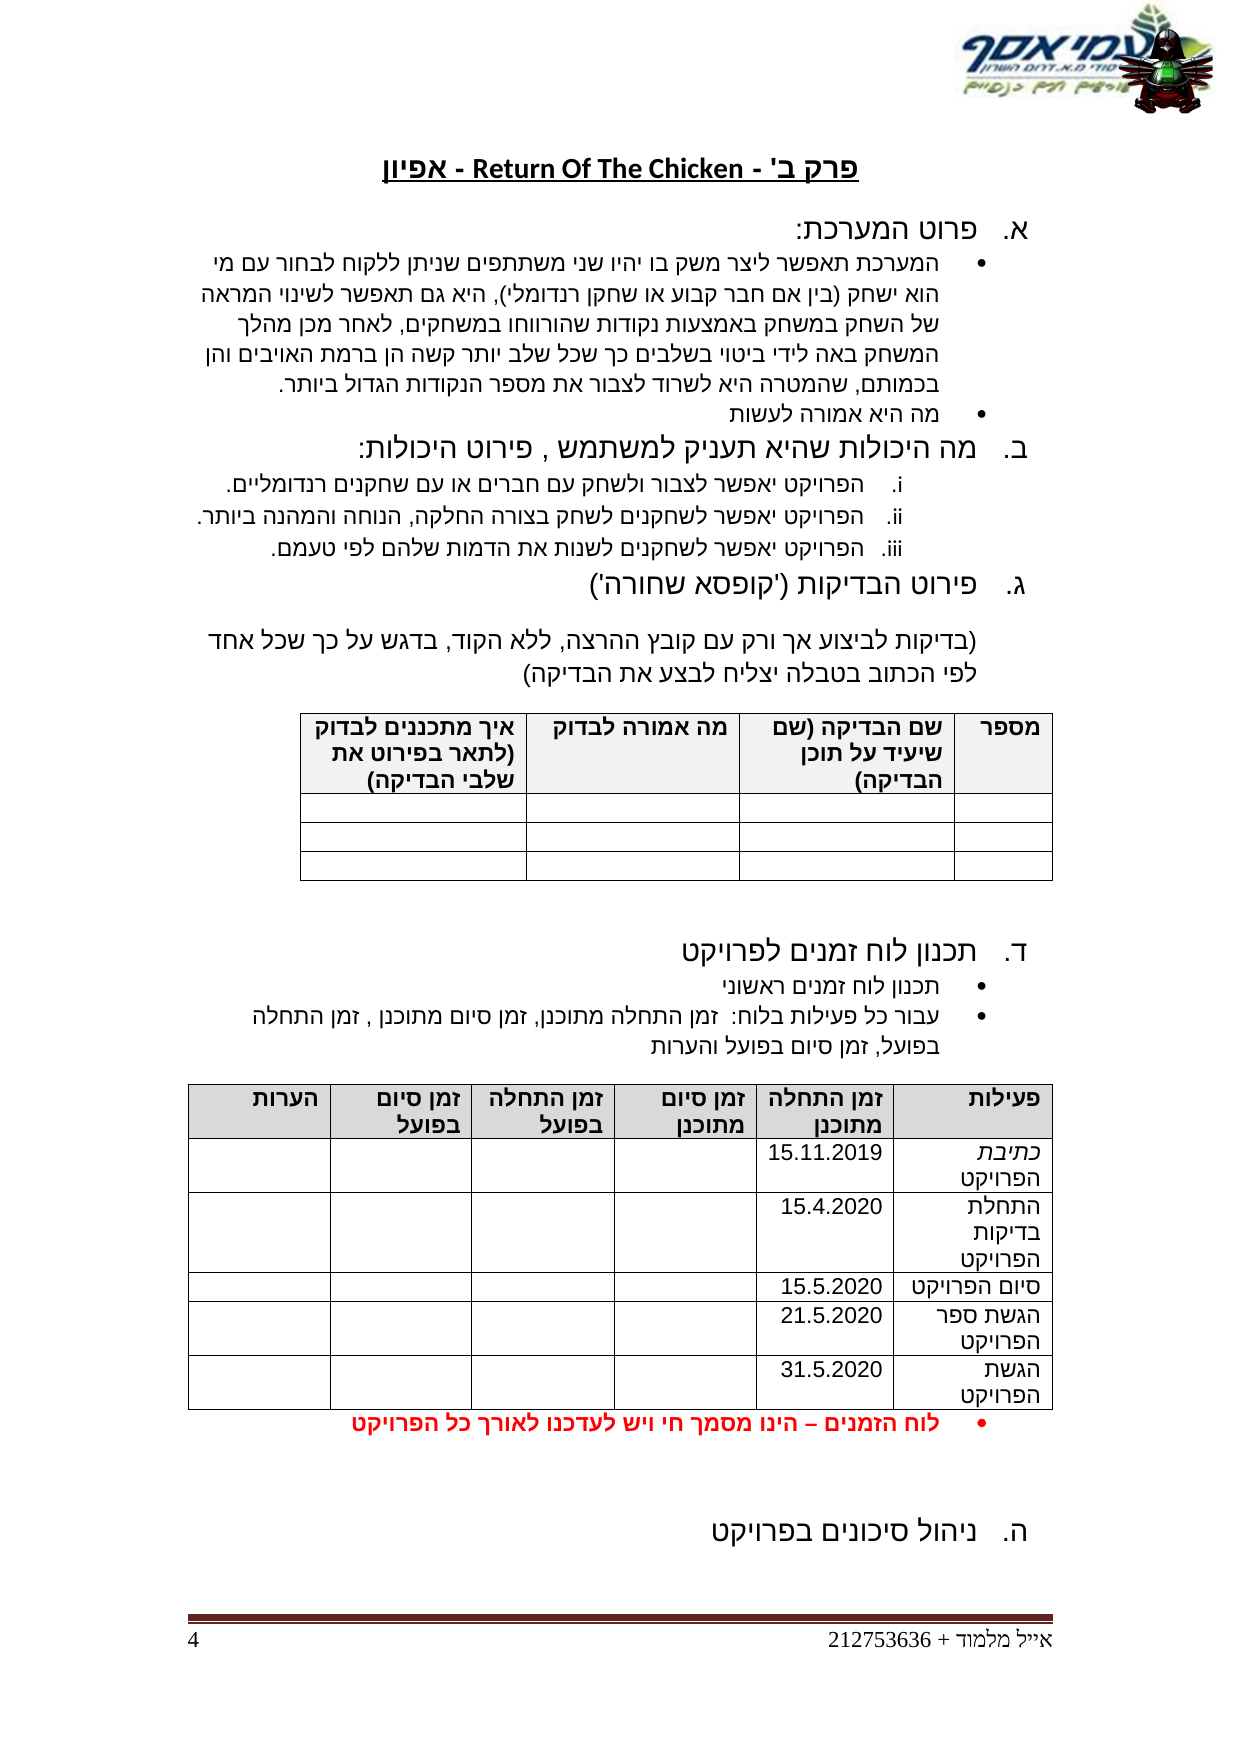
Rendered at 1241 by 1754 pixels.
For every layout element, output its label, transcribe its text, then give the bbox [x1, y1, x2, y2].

table_cell [955, 794, 1052, 822]
table_cell [955, 852, 1052, 880]
table_cell [189, 1302, 330, 1355]
table_cell [615, 1193, 756, 1272]
table_cell התחלת בדיקות הפרויקט [894, 1193, 1052, 1272]
table_cell [615, 1139, 756, 1192]
list תכנון לוח זמנים ראשוני [187, 973, 978, 999]
table_cell [472, 1356, 614, 1408]
list תכנון לוח זמנים לפרויקט [187, 934, 1015, 968]
table_cell 15.5.2020 [757, 1273, 893, 1301]
list הפרויקט יאפשר לשחקנים לשנות את הדמות שלהם לפי טעמם. [187, 534, 903, 562]
table_cell [955, 823, 1052, 851]
table_header פעילות [894, 1085, 1052, 1138]
table_header מה אמורה לבדוק [527, 714, 739, 793]
table_header איך מתכננים לבדוק (לתאר בפירוט את שלבי הבדיקה) [301, 714, 526, 793]
table_cell [331, 1193, 471, 1272]
table_header שם הבדיקה (שם שיעיד על תוכן הבדיקה) [740, 714, 954, 793]
list ניהול סיכונים בפרויקט [187, 1513, 1015, 1547]
table_cell [331, 1302, 471, 1355]
list הפרויקט יאפשר לשחקנים לשחק בצורה החלקה, הנוחה והמהנה ביותר. [187, 502, 903, 530]
table_header הערות [189, 1085, 330, 1138]
table_cell [527, 794, 739, 822]
table_cell 15.4.2020 [757, 1193, 893, 1272]
text פרק ב' - Return Of The Chicken - אפיון [187, 150, 1053, 186]
table_cell [615, 1273, 756, 1301]
table_cell [527, 823, 739, 851]
list המערכת תאפשר ליצר משק בו יהיו שני משתתפים שניתן ללקוח לבחור עם מי הוא ישחק (בין אם חבר קבוע או שחקן רנדומלי), היא גם תאפשר לשינוי המראה של השחק במשחק באמצעות נקודות שהורווחו במשחקים, לאחר מכן מהלך המשחק באה לידי ביטוי בשלבים כך שכל שלב יותר קשה הן ברמת האויבים והן בכמותם, שהמטרה היא לשרוד לצבור את מספר הנקודות הגדול ביותר. [187, 250, 978, 397]
table_cell [189, 1356, 330, 1408]
table_cell [472, 1139, 614, 1192]
table_cell [615, 1302, 756, 1355]
table_cell [301, 852, 526, 880]
list עבור כל פעילות בלוח: זמן התחלה מתוכנן, זמן סיום מתוכנן , זמן התחלה בפועל, זמן סיום בפועל והערות [187, 1003, 978, 1059]
table_cell [472, 1193, 614, 1272]
table_cell הגשת ספר הפרויקט [894, 1302, 1052, 1355]
table_cell כתיבת הפרויקט [894, 1139, 1052, 1192]
table_cell [189, 1139, 330, 1192]
table_cell [301, 823, 526, 851]
table_cell [472, 1273, 614, 1301]
list מה היא אמורה לעשות [187, 401, 978, 428]
table_cell [331, 1273, 471, 1301]
table_cell [615, 1356, 756, 1408]
list לוח הזמנים – הינו מסמך חי ויש לעדכנו לאורך כל הפרויקט [187, 1410, 978, 1436]
list פירוט הבדיקות ('קופסא שחורה') [187, 567, 1015, 600]
table_header זמן סיום מתוכנן [615, 1085, 756, 1138]
list הפרויקט יאפשר לצבור ולשחק עם חברים או עם שחקנים רנדומליים. [187, 470, 903, 498]
table_cell [527, 852, 739, 880]
picture [952, 0, 1218, 114]
table_cell [331, 1139, 471, 1192]
table_cell [189, 1273, 330, 1301]
table_cell [301, 794, 526, 822]
table_header זמן התחלה בפועל [472, 1085, 614, 1138]
table_cell סיום הפרויקט [894, 1273, 1052, 1301]
table_cell [331, 1356, 471, 1408]
list פרוט המערכת: [187, 212, 1015, 245]
table_header מספר [955, 714, 1052, 793]
table_cell [472, 1302, 614, 1355]
table_cell 15.11.2019 [757, 1139, 893, 1192]
table_header זמן סיום בפועל [331, 1085, 471, 1138]
table_cell 31.5.2020 [757, 1356, 893, 1408]
table_cell [740, 823, 954, 851]
table_cell הגשת הפרויקט [894, 1356, 1052, 1408]
text (בדיקות לביצוע אך ורק עם קובץ ההרצה, ללא הקוד, בדגש על כך שכל אחד לפי הכתוב בטבלה יצליח לבצע את הבדיקה) [187, 626, 978, 688]
table_cell [189, 1193, 330, 1272]
table_cell 21.5.2020 [757, 1302, 893, 1355]
table_header זמן התחלה מתוכנן [757, 1085, 893, 1138]
table_cell [740, 852, 954, 880]
list מה היכולות שהיא תעניק למשתמש , פירוט היכולות: [187, 432, 1015, 465]
table_cell [740, 794, 954, 822]
